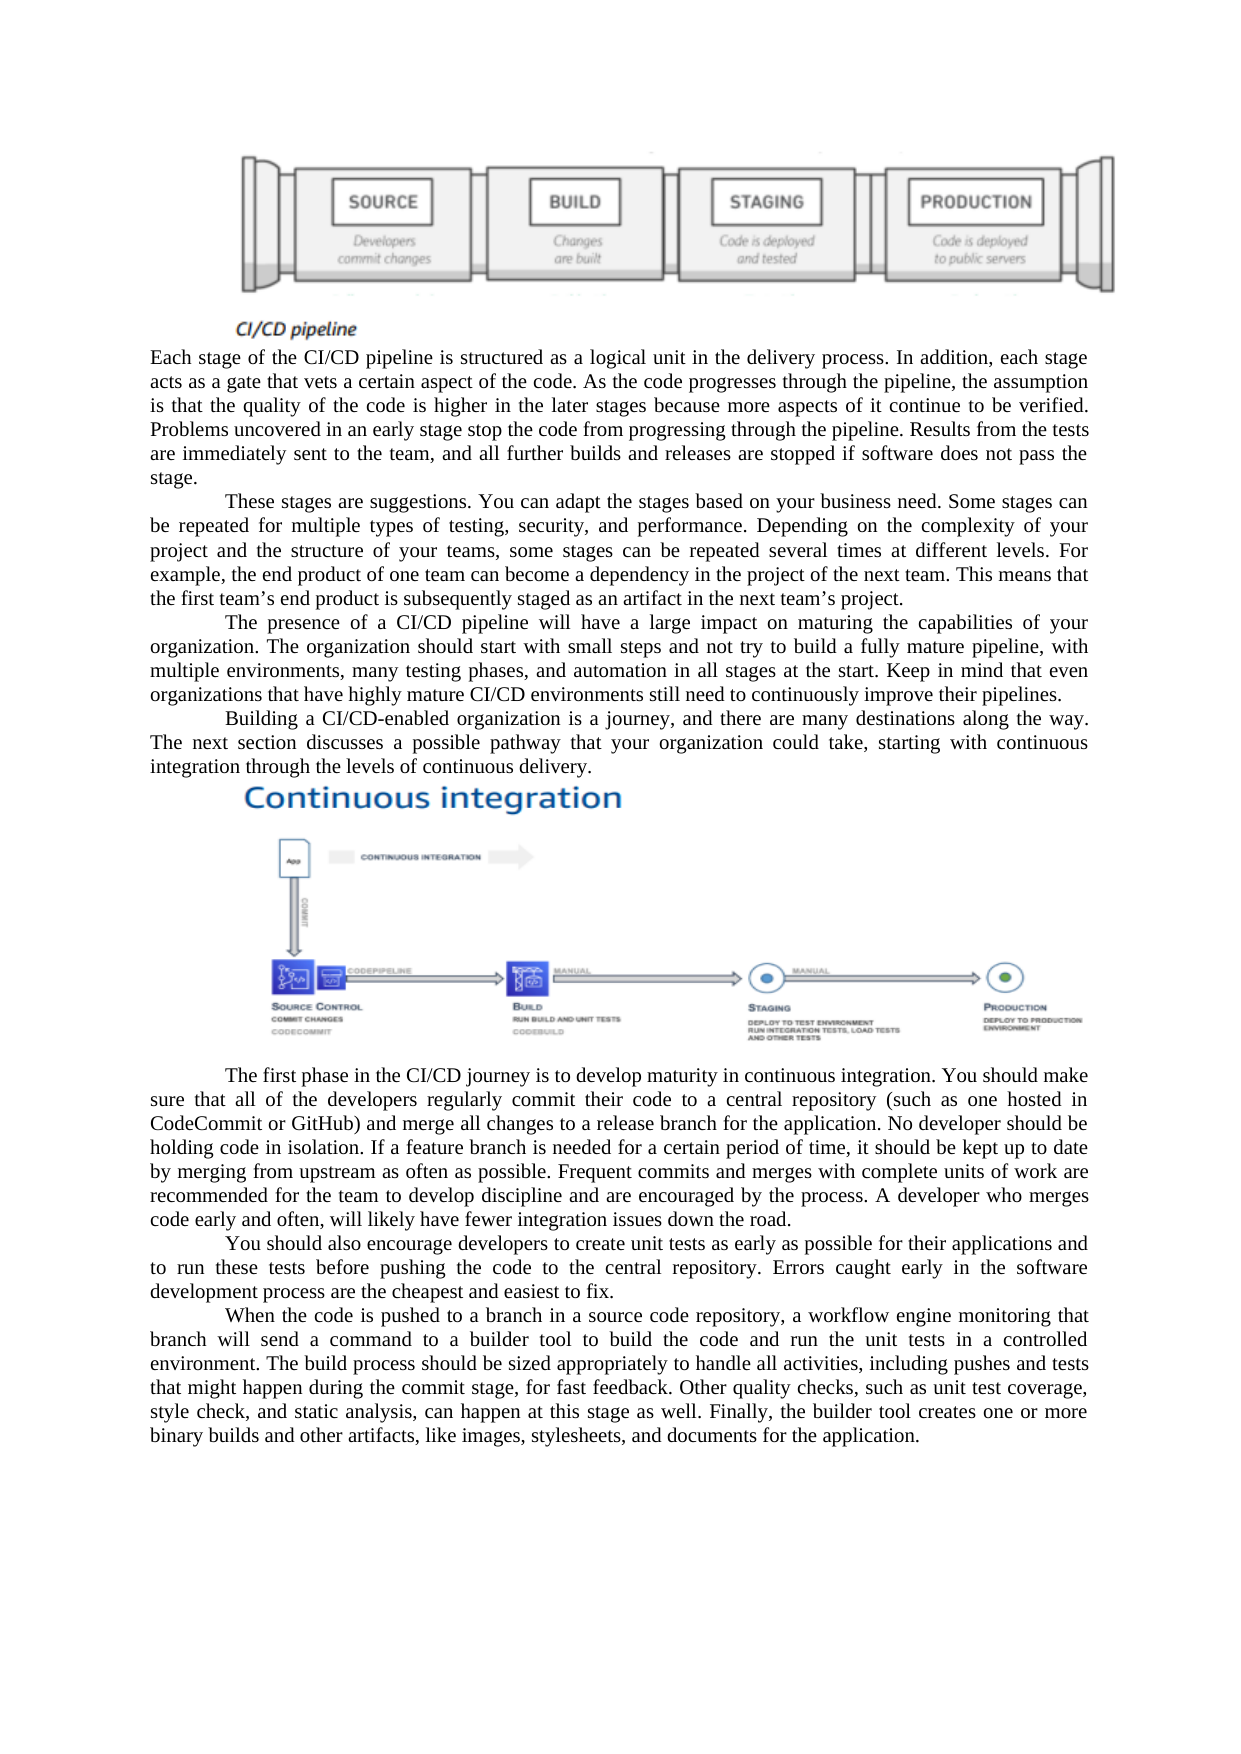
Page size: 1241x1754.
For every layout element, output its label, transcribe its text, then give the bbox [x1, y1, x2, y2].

text You should also encourage developers to create unit tests as early as possible for their applications and to run these tests before pushing the code to the central repository. Errors caught early in the software development process are the cheapest and easiest to fix. [150, 1231, 1090, 1303]
text When the code is pushed to a branch in a source code repository, a workflow engine monitoring that branch will send a command to a builder tool to build the code and run the unit tests in a controlled environment. The build process should be sized appropriately to handle all activities, including pushes and tests that might happen during the commit stage, for fast feedback. Other quality checks, such as unit test coverage, style check, and static analysis, can happen at this stage as well. Finally, the builder tool creates one or more binary builds and other artifacts, like images, stylesheets, and documents for the application. [150, 1303, 1090, 1447]
text Building a CI/CD-enabled organization is a journey, and there are many destinations along the way. The next section discusses a possible pathway that your organization could take, starting with continuous integration through the levels of continuous delivery. [150, 706, 1090, 778]
text These stages are suggestions. You can adapt the stages based on your business need. Some stages can be repeated for multiple types of testing, security, and performance. Depending on the complexity of your project and the structure of your teams, some stages can be repeated several times at different levels. For example, the end product of one team can become a dependency in the project of the next team. This means that the first team’s end product is subsequently staged as an artifact in the next team’s project. [150, 489, 1090, 610]
picture [225, 778, 1100, 1063]
text The first phase in the CI/CD journey is to develop maturity in continuous integration. You should make sure that all of the developers regularly commit their code to a central repository (such as one hosted in CodeCommit or GitHub) and merge all changes to a release branch for the application. No developer should be holding code in isolation. If a feature branch is needed for a certain period of time, it should be kept up to date by merging from upstream as often as possible. Frequent commits and merges with complete units of work are recommended for the team to develop discipline and are encouraged by the process. A developer who merges code early and often, will likely have fewer integration issues down the road. [150, 1062, 1090, 1231]
picture [225, 150, 1125, 345]
text The presence of a CI/CD pipeline will have a large impact on maturing the capabilities of your organization. The organization should start with small steps and not try to build a fully mature pipeline, with multiple environments, many testing phases, and automation in all stages at the start. Keep in mind that even organizations that have highly mature CI/CD environments still need to continuously improve their pipelines. [150, 610, 1090, 706]
